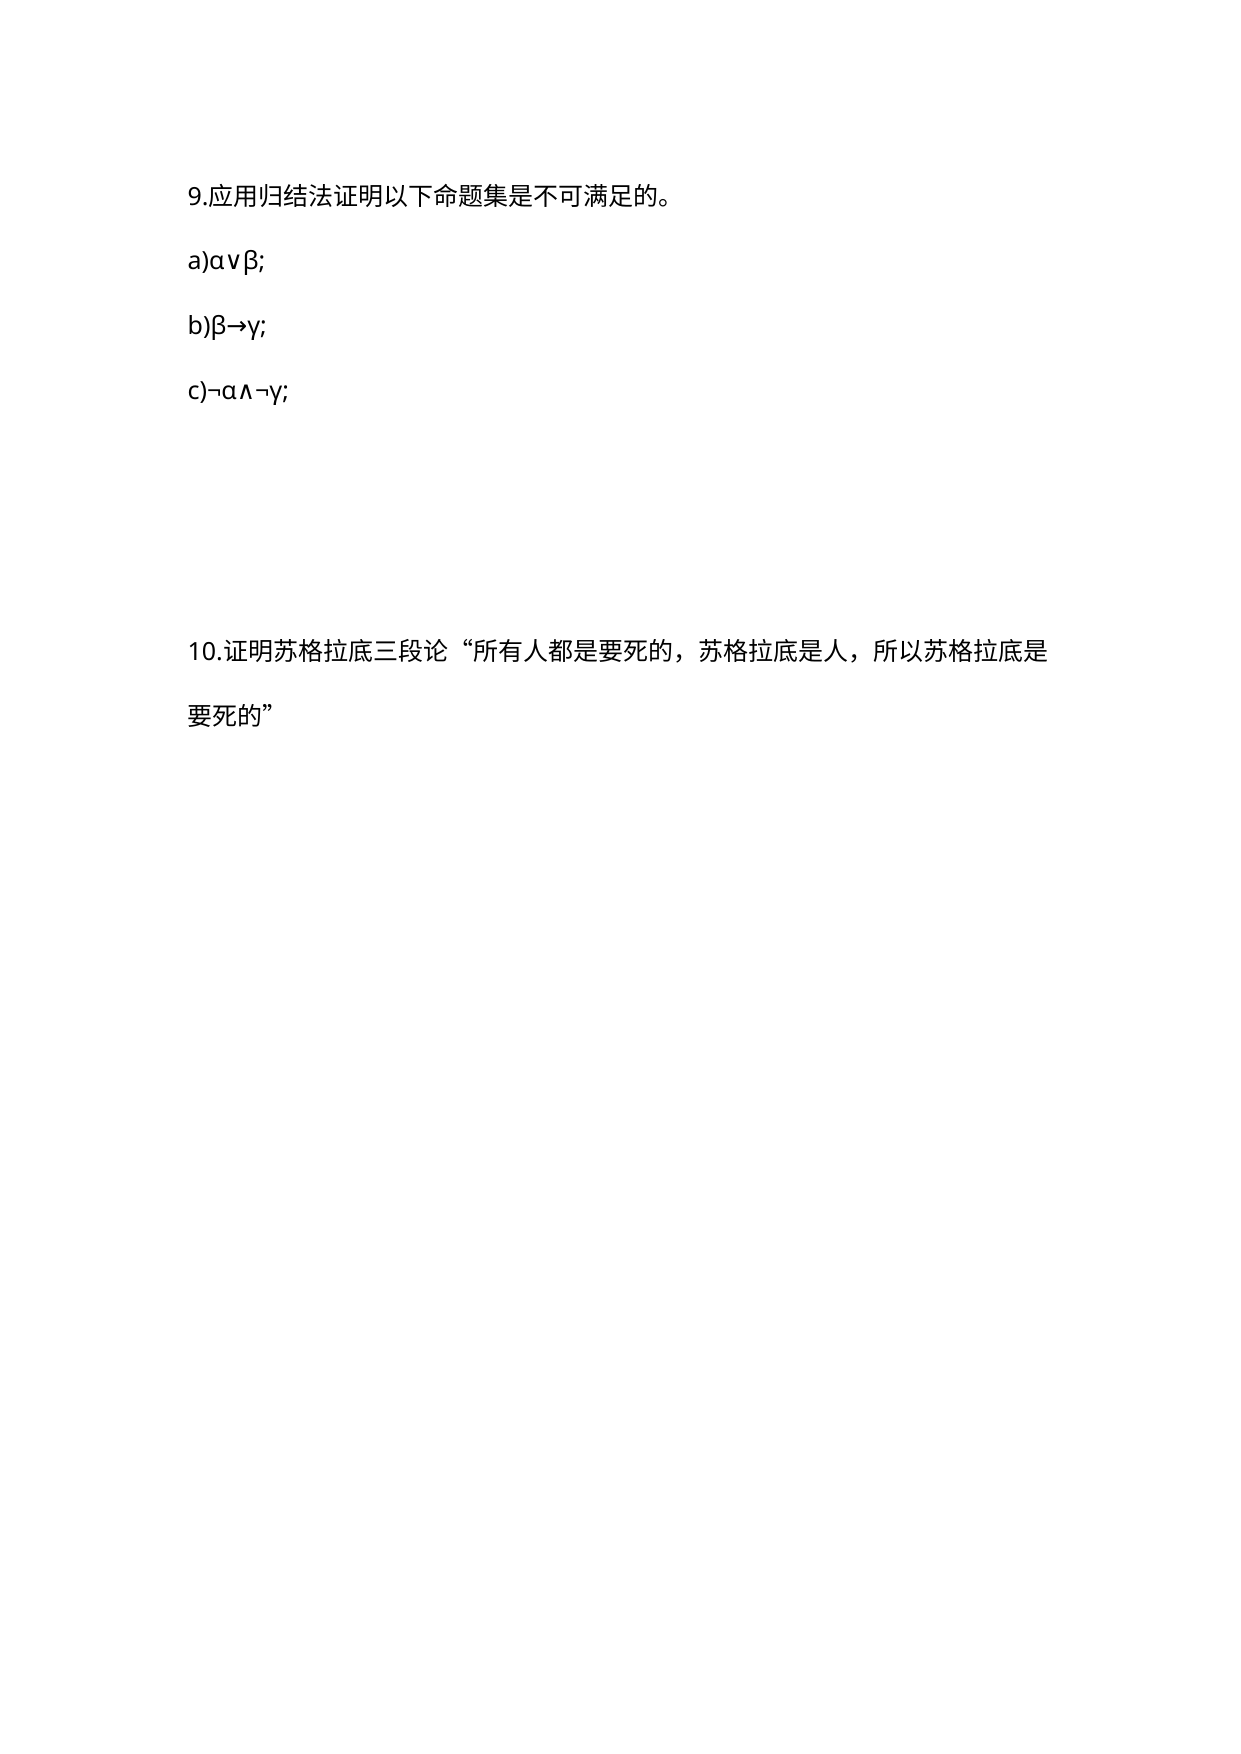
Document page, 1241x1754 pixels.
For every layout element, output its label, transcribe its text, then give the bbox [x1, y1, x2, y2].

text a)α∨β; [187, 227, 1053, 292]
text 9.应用归结法证明以下命题集是不可满足的。 [187, 162, 1053, 227]
text b)β→γ; [187, 292, 1053, 357]
text 10.证明苏格拉底三段论“所有人都是要死的，苏格拉底是人，所以苏格拉底是要死的” [187, 617, 1053, 747]
text c)¬α∧¬γ; [187, 357, 1053, 422]
